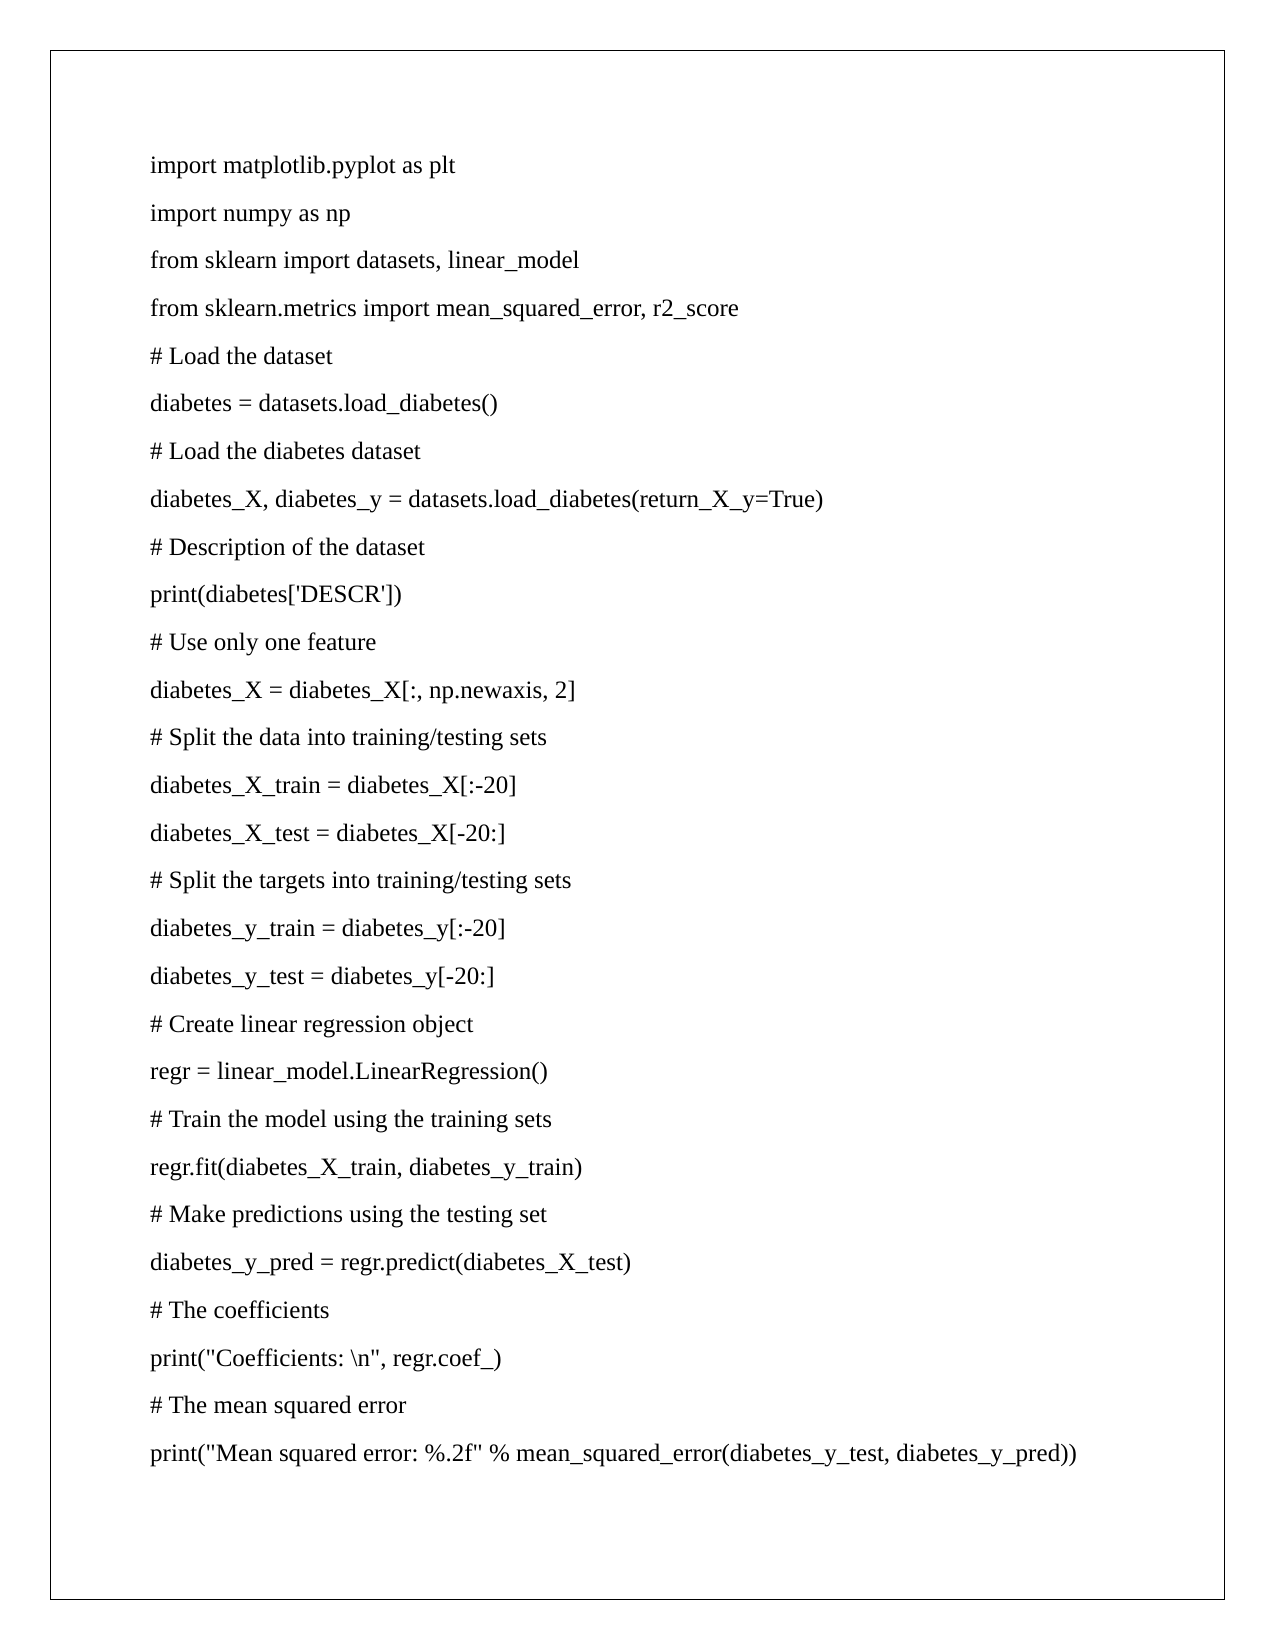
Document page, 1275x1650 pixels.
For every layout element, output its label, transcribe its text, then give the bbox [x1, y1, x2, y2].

text import numpy as np [150, 198, 1125, 226]
text diabetes_y_pred = regr.predict(diabetes_X_test) [150, 1247, 1125, 1276]
text diabetes = datasets.load_diabetes() [150, 388, 1125, 417]
text diabetes_X = diabetes_X[:, np.newaxis, 2] [150, 675, 1125, 703]
text diabetes_X, diabetes_y = datasets.load_diabetes(return_X_y=True) [150, 484, 1125, 513]
text diabetes_X_train = diabetes_X[:-20] [150, 770, 1125, 799]
text # Split the targets into training/testing sets [150, 866, 1125, 894]
text # Create linear regression object [150, 1009, 1125, 1037]
text regr.fit(diabetes_X_train, diabetes_y_train) [150, 1152, 1125, 1181]
text # Load the diabetes dataset [150, 436, 1125, 465]
text from sklearn import datasets, linear_model [150, 245, 1125, 274]
text print("Coefficients: \n", regr.coef_) [150, 1343, 1125, 1371]
text # Use only one feature [150, 627, 1125, 656]
text # Load the dataset [150, 341, 1125, 369]
text import matplotlib.pyplot as plt [150, 150, 1125, 179]
text # Description of the dataset [150, 532, 1125, 560]
text diabetes_X_test = diabetes_X[-20:] [150, 818, 1125, 847]
text # Make predictions using the testing set [150, 1199, 1125, 1228]
text # The coefficients [150, 1295, 1125, 1324]
text regr = linear_model.LinearRegression() [150, 1056, 1125, 1085]
text # The mean squared error [150, 1390, 1125, 1419]
text # Train the model using the training sets [150, 1104, 1125, 1133]
text diabetes_y_train = diabetes_y[:-20] [150, 913, 1125, 942]
text diabetes_y_test = diabetes_y[-20:] [150, 961, 1125, 990]
text print("Mean squared error: %.2f" % mean_squared_error(diabetes_y_test, diabetes_y_pred)) [150, 1438, 1125, 1467]
text print(diabetes['DESCR']) [150, 579, 1125, 608]
text # Split the data into training/testing sets [150, 722, 1125, 751]
text from sklearn.metrics import mean_squared_error, r2_score [150, 293, 1125, 322]
